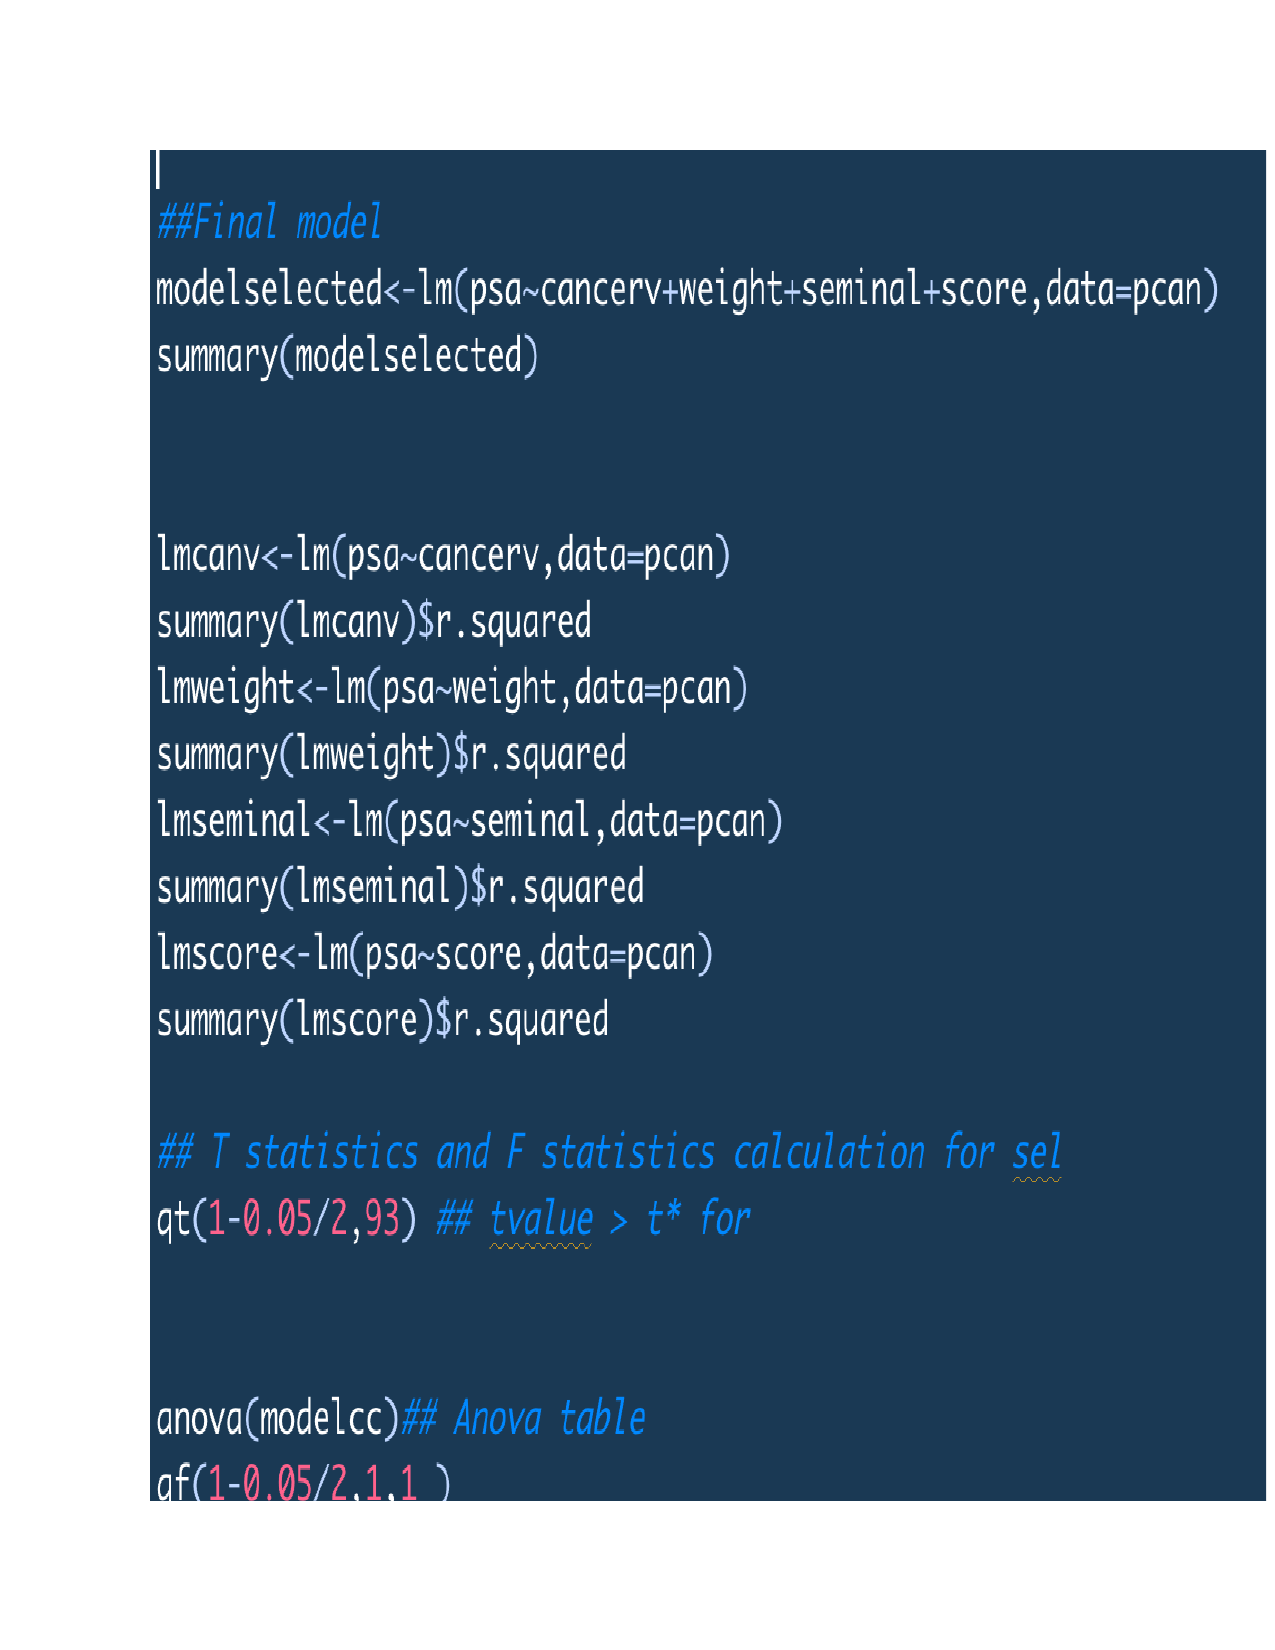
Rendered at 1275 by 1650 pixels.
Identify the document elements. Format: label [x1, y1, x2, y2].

picture [150, 150, 1267, 1501]
